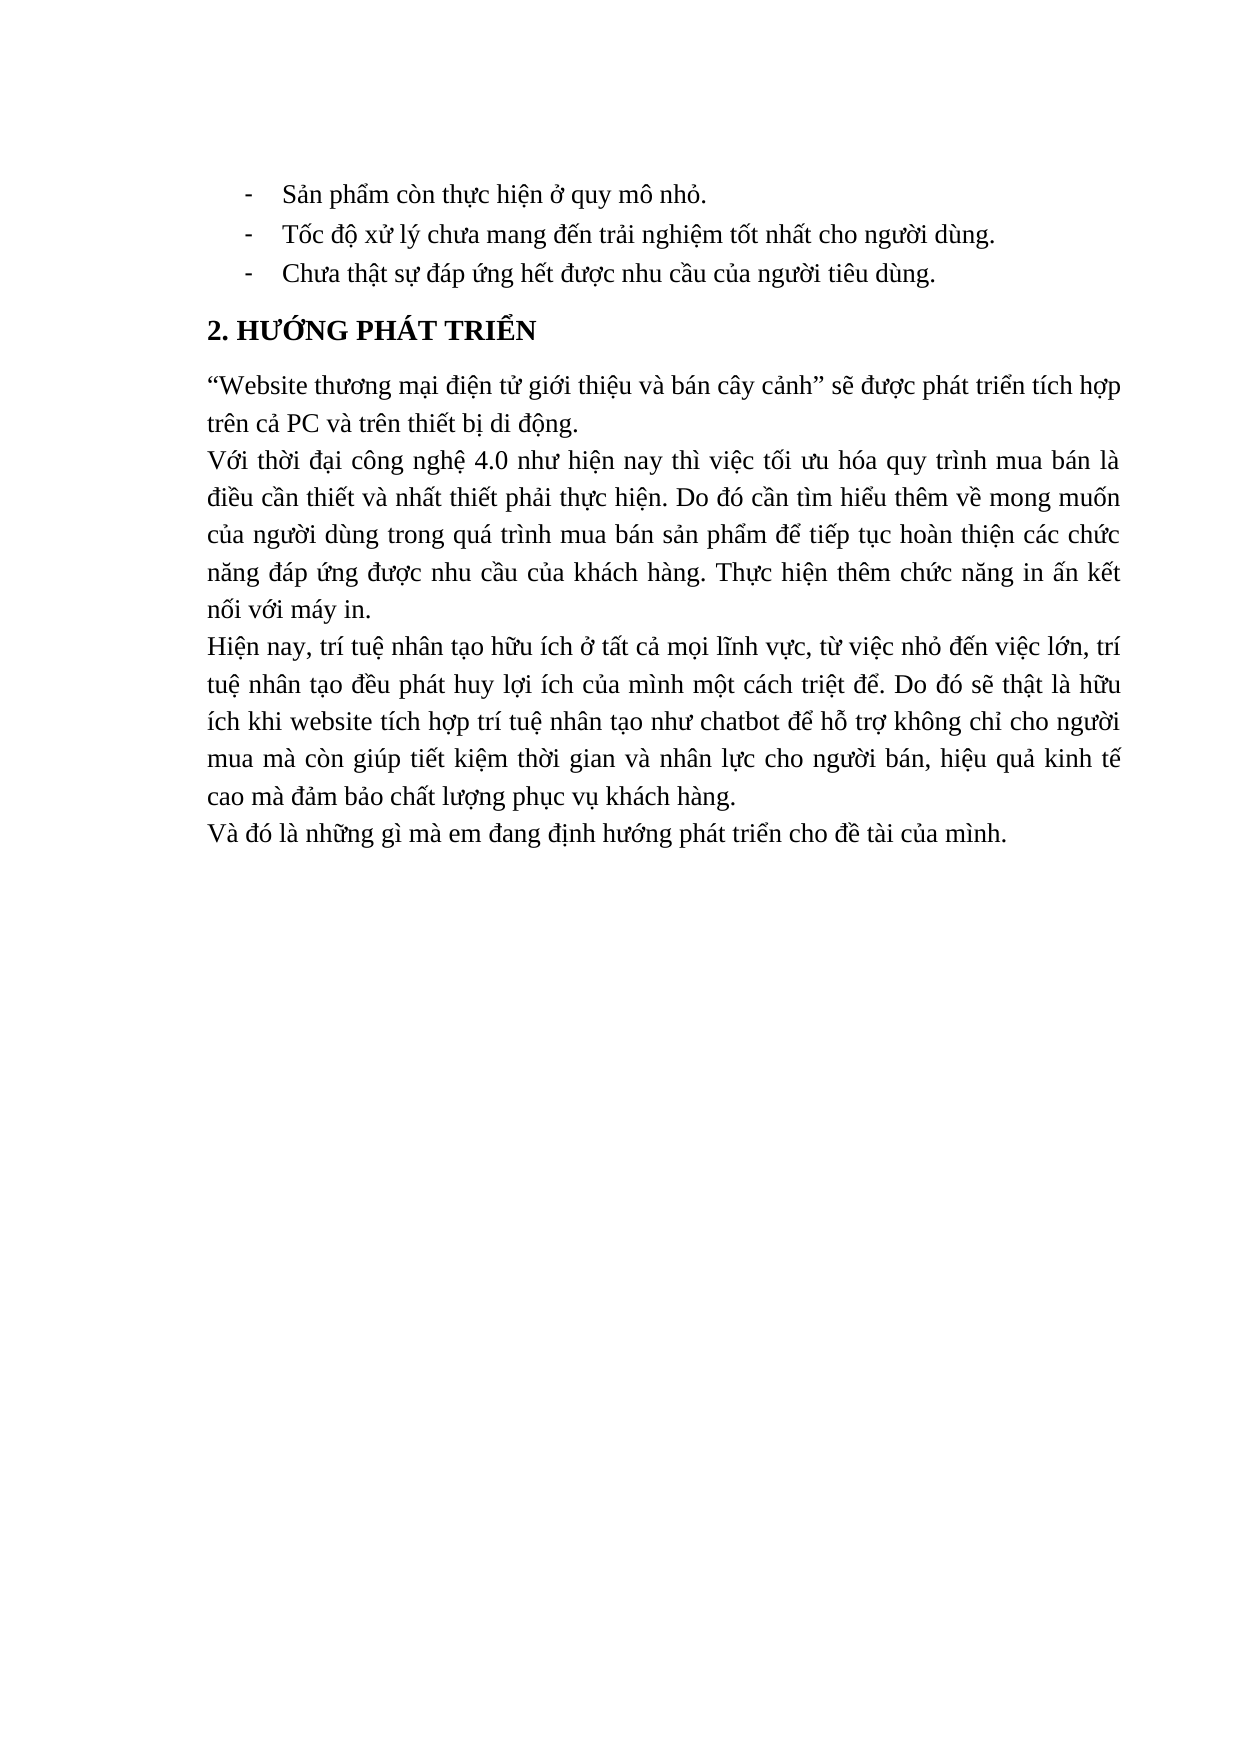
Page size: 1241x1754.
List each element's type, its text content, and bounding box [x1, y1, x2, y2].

list Với thời đại công nghệ 4.0 như hiện nay thì việc tối ưu hóa quy trình mua bán là điều cần thiết và nhất thiết phải thực hiện. Do đó cần tìm hiểu thêm về mong muốn của người dùng trong quá trình mua bán sản phẩm để tiếp tục hoàn thiện các chức năng đáp ứng được nhu cầu của khách hàng. Thực hiện thêm chức năng in ấn kết nối với máy in. [207, 444, 1122, 624]
list “Website thương mại điện tử giới thiệu và bán cây cảnh” sẽ được phát triển tích hợp trên cả PC và trên thiết bị di động. [207, 369, 1122, 438]
list Và đó là những gì mà em đang định hướng phát triển cho đề tài của mình. [207, 817, 1122, 848]
list Sản phẩm còn thực hiện ở quy mô nhỏ. [207, 177, 1122, 210]
list Tốc độ xử lý chưa mang đến trải nghiệm tốt nhất cho người dùng. [207, 217, 1122, 250]
list Chưa thật sự đáp ứng hết được nhu cầu của người tiêu dùng. [207, 256, 1122, 289]
list Hiện nay, trí tuệ nhân tạo hữu ích ở tất cả mọi lĩnh vực, từ việc nhỏ đến việc lớn, trí tuệ nhân tạo đều phát huy lợi ích của mình một cách triệt để. Do đó sẽ thật là hữu ích khi website tích hợp trí tuệ nhân tạo như chatbot để hỗ trợ không chỉ cho người mua mà còn giúp tiết kiệm thời gian và nhân lực cho người bán, hiệu quả kinh tế cao mà đảm bảo chất lượng phục vụ khách hàng. [207, 631, 1122, 811]
list HƯỚNG PHÁT TRIỂN [207, 313, 1122, 346]
